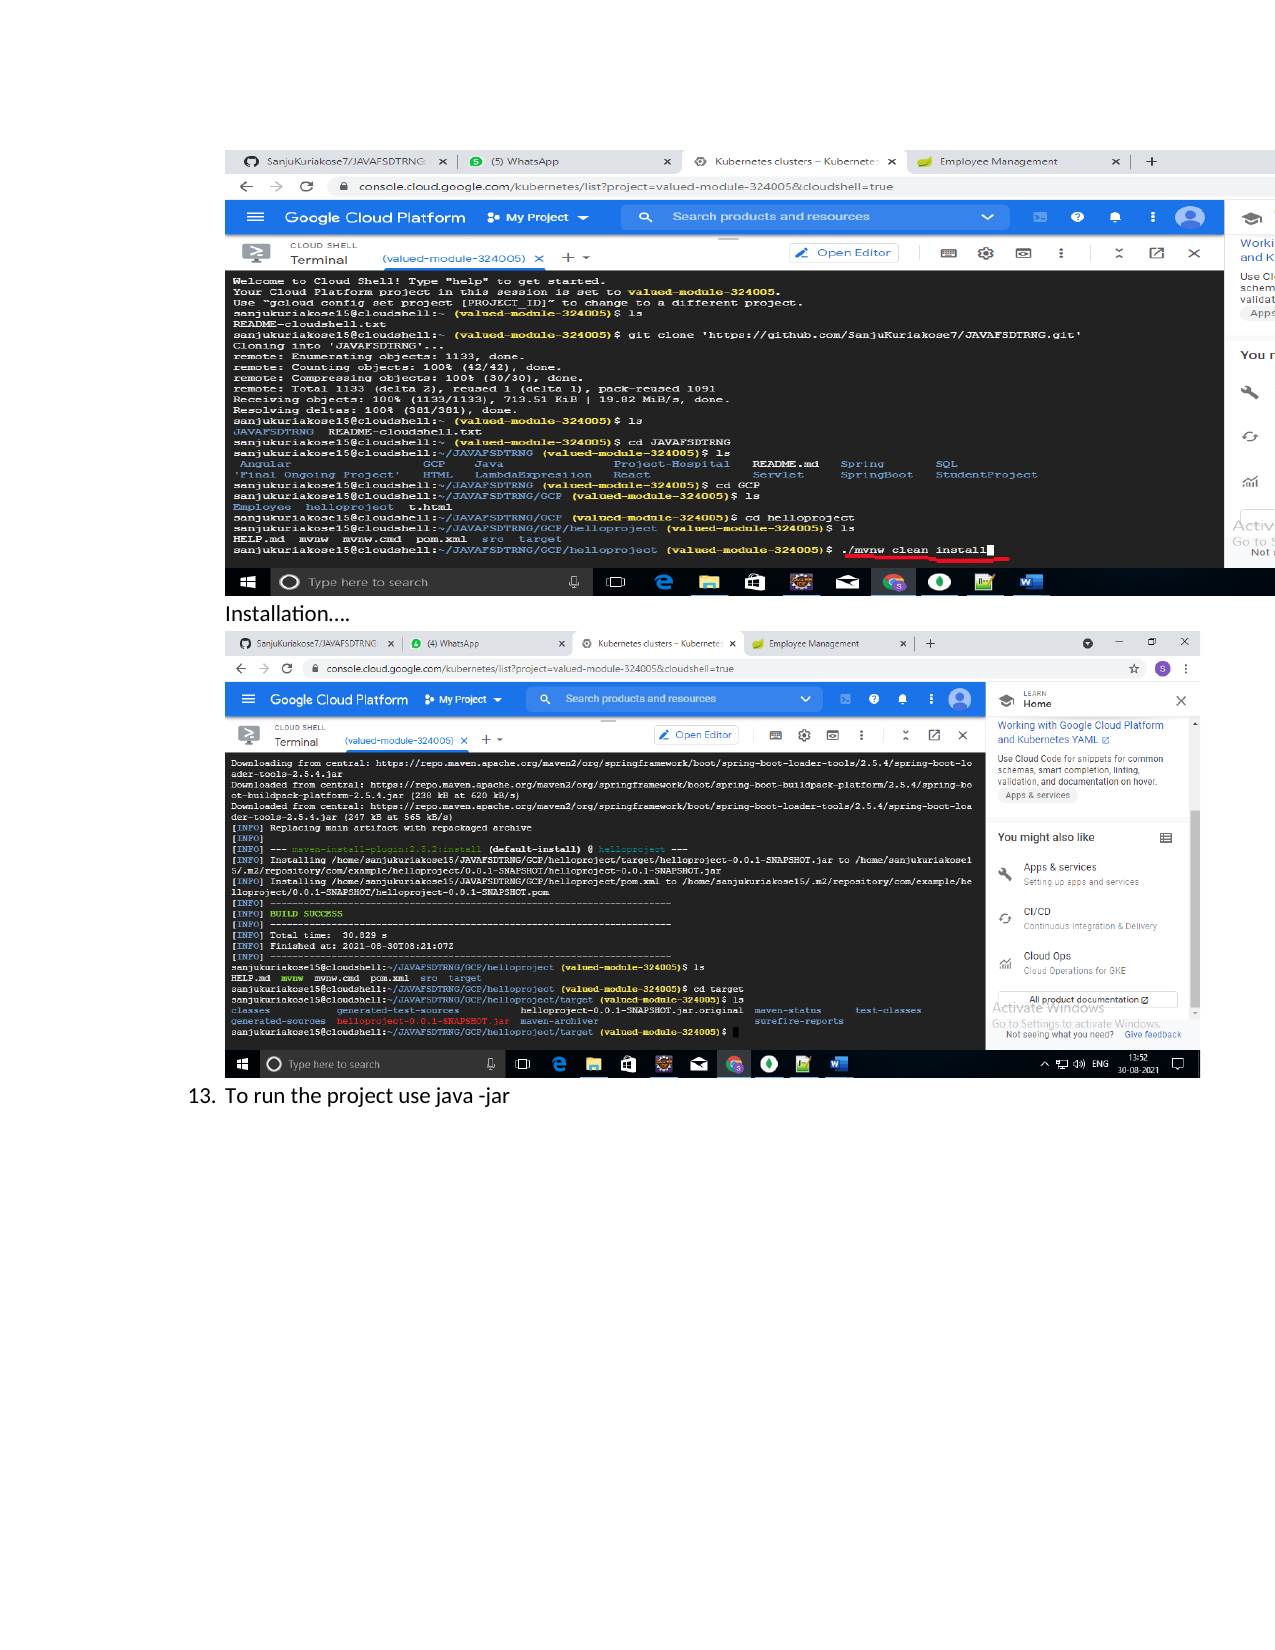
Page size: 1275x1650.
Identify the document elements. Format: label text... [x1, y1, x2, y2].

picture [225, 150, 1275, 596]
list To run the project use java -jar [187, 1081, 1125, 1109]
picture [225, 631, 1200, 1078]
list Installation…. [225, 599, 1125, 628]
